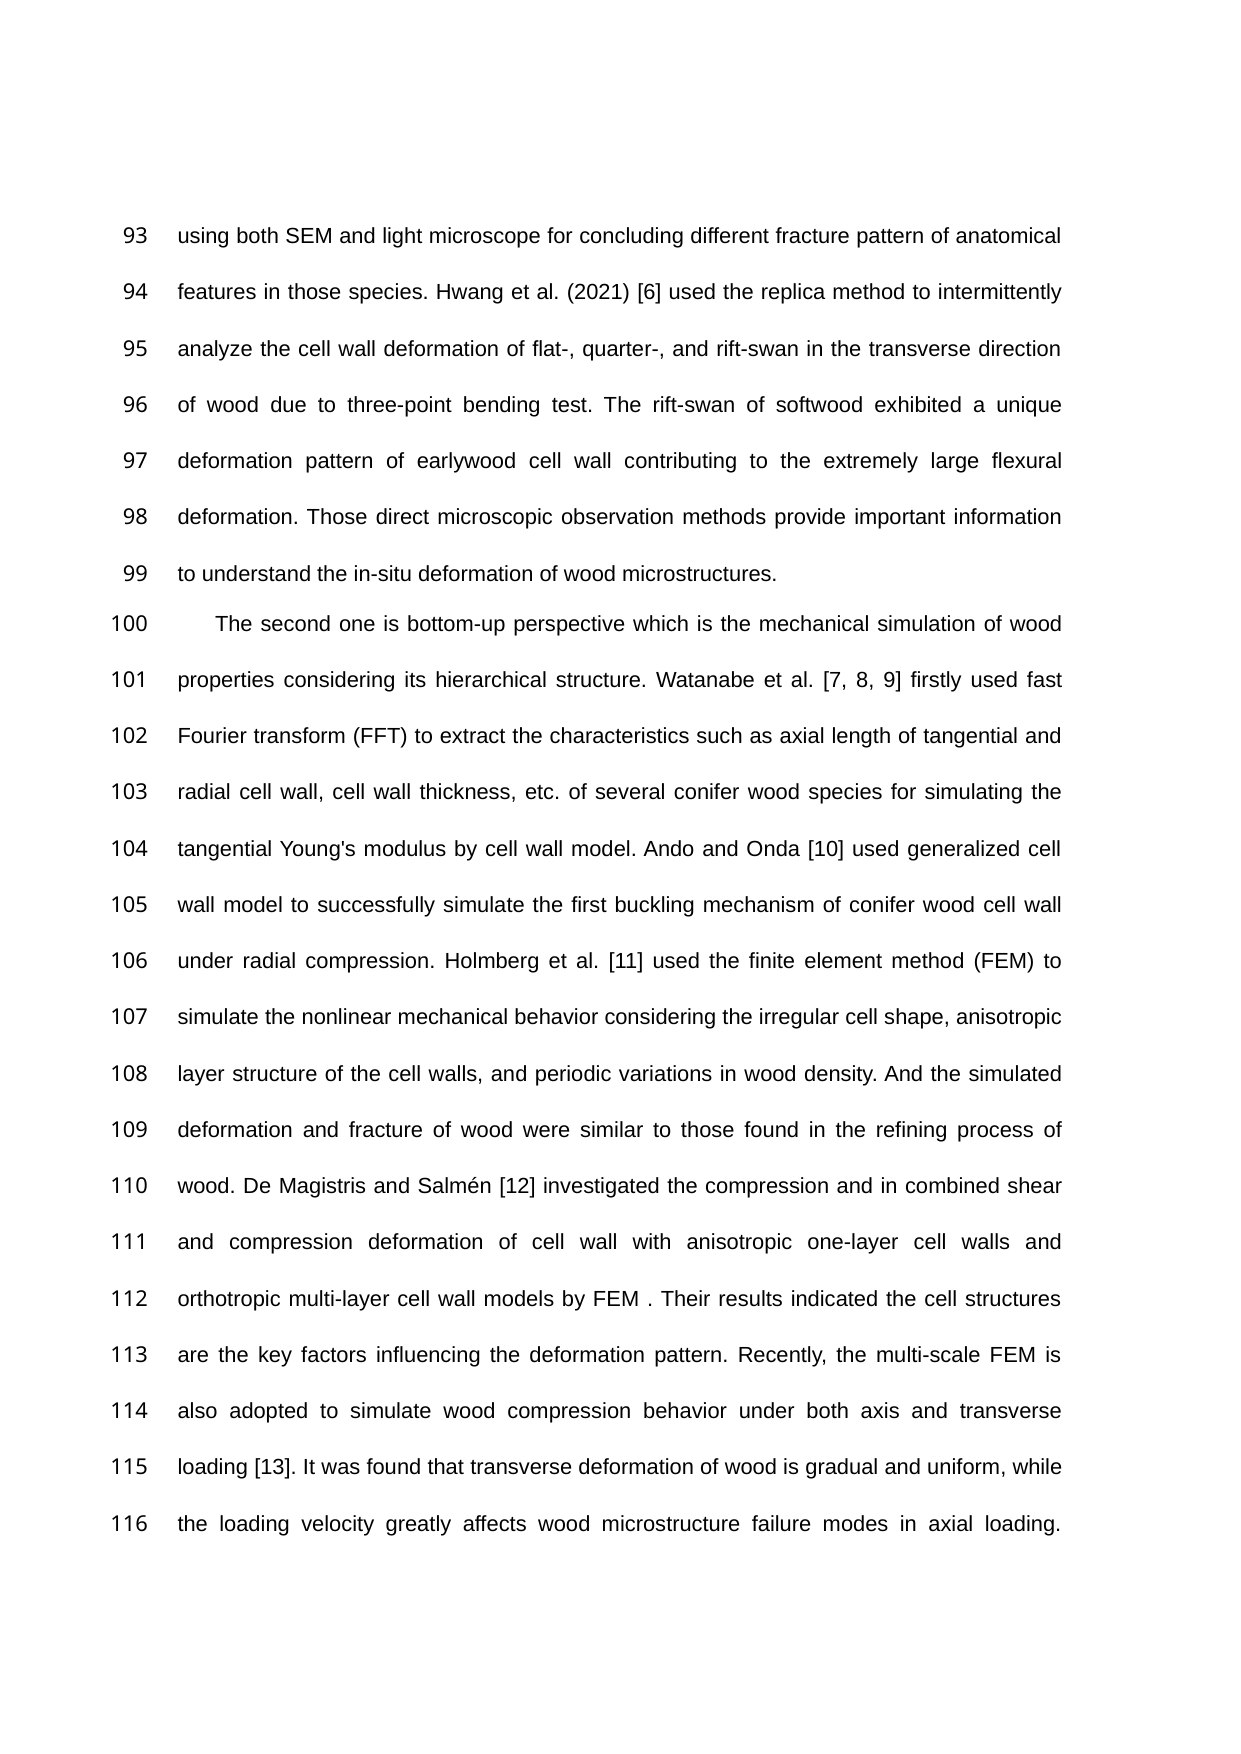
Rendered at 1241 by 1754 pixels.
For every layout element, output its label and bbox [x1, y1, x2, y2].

text [177, 217, 1063, 592]
text [177, 604, 1063, 1542]
